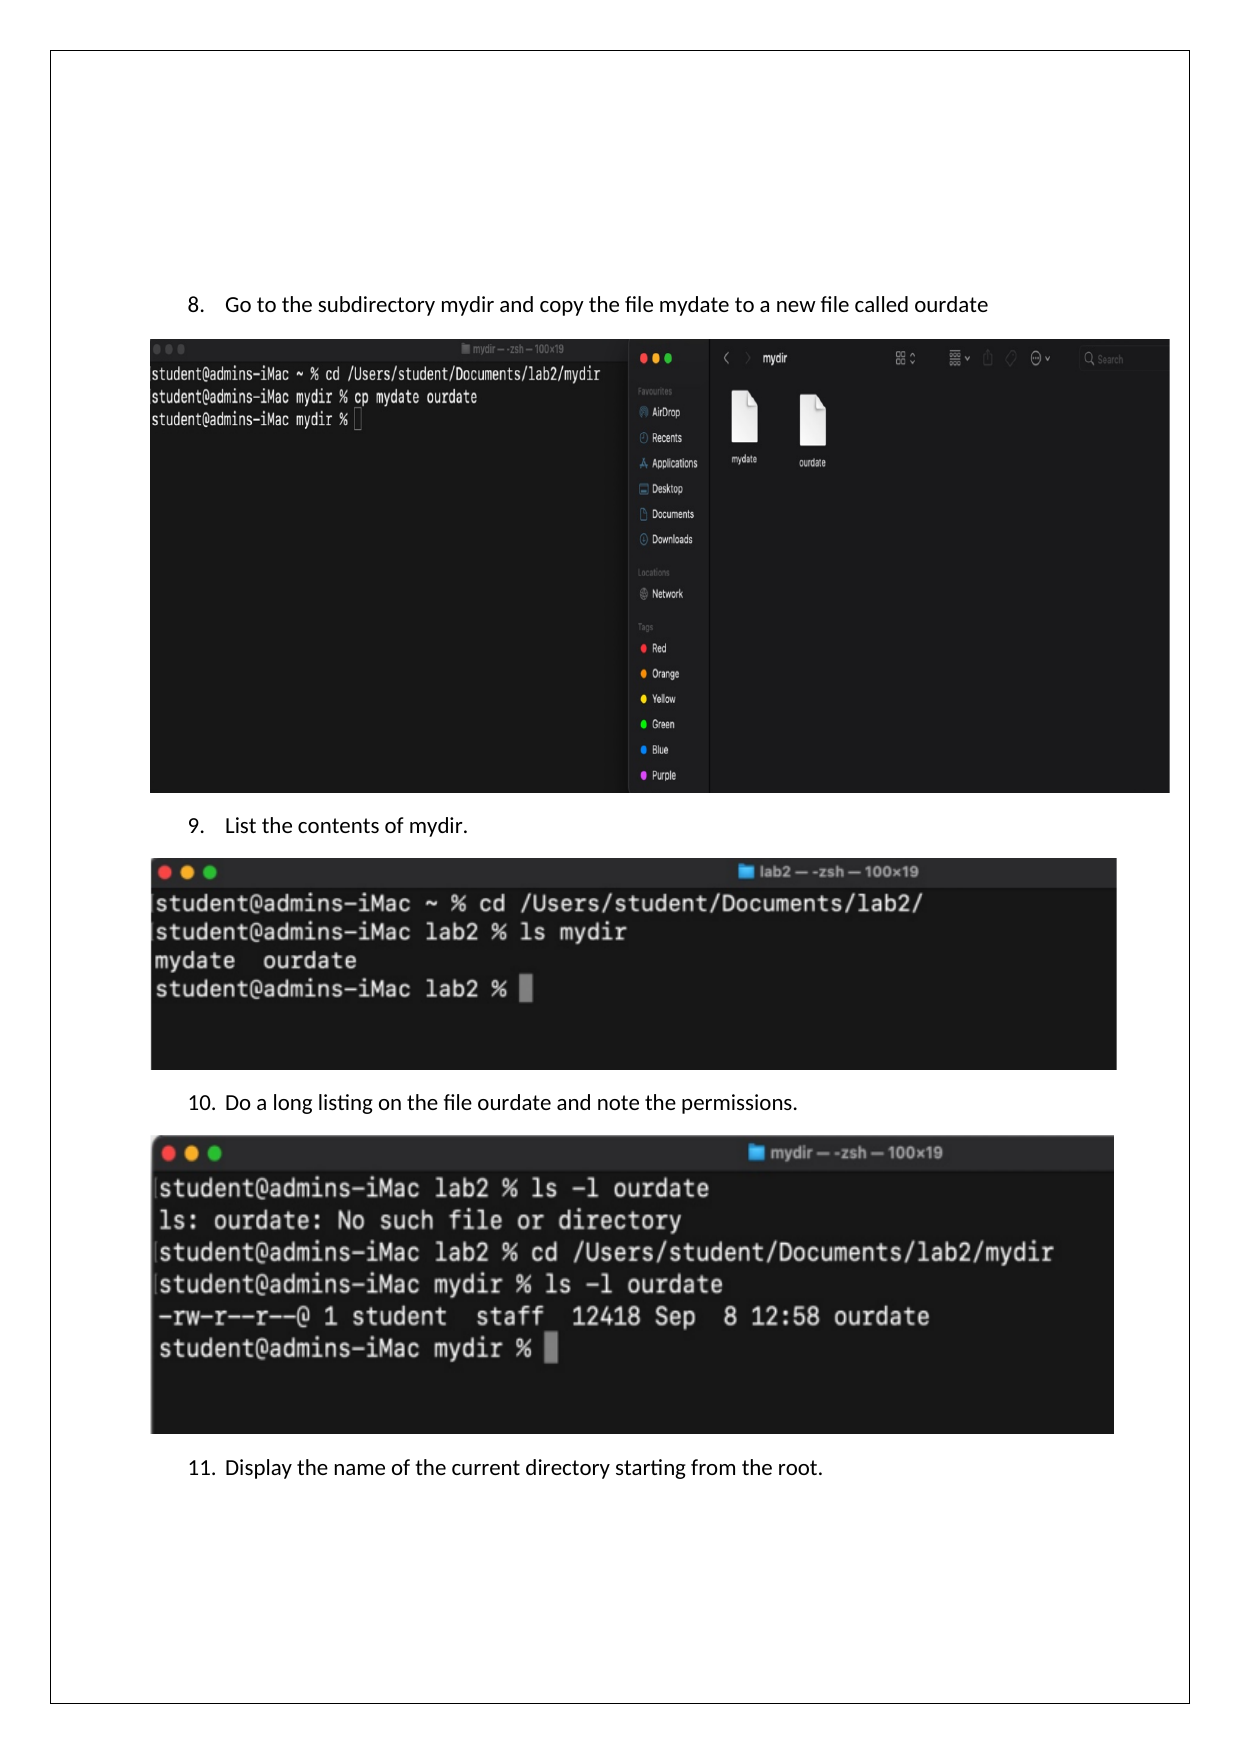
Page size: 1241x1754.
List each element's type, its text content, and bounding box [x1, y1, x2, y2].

list List the contents of mydir. [187, 812, 1090, 840]
picture [150, 337, 1170, 793]
picture [150, 858, 1117, 1070]
list Do a long listing on the file ourdate and note the permissions. [187, 1088, 1090, 1116]
list Display the name of the current directory starting from the root. [187, 1453, 1090, 1481]
list Go to the subdirectory mydir and copy the file mydate to a new file called ourdate [187, 291, 1090, 319]
picture [150, 1135, 1114, 1434]
